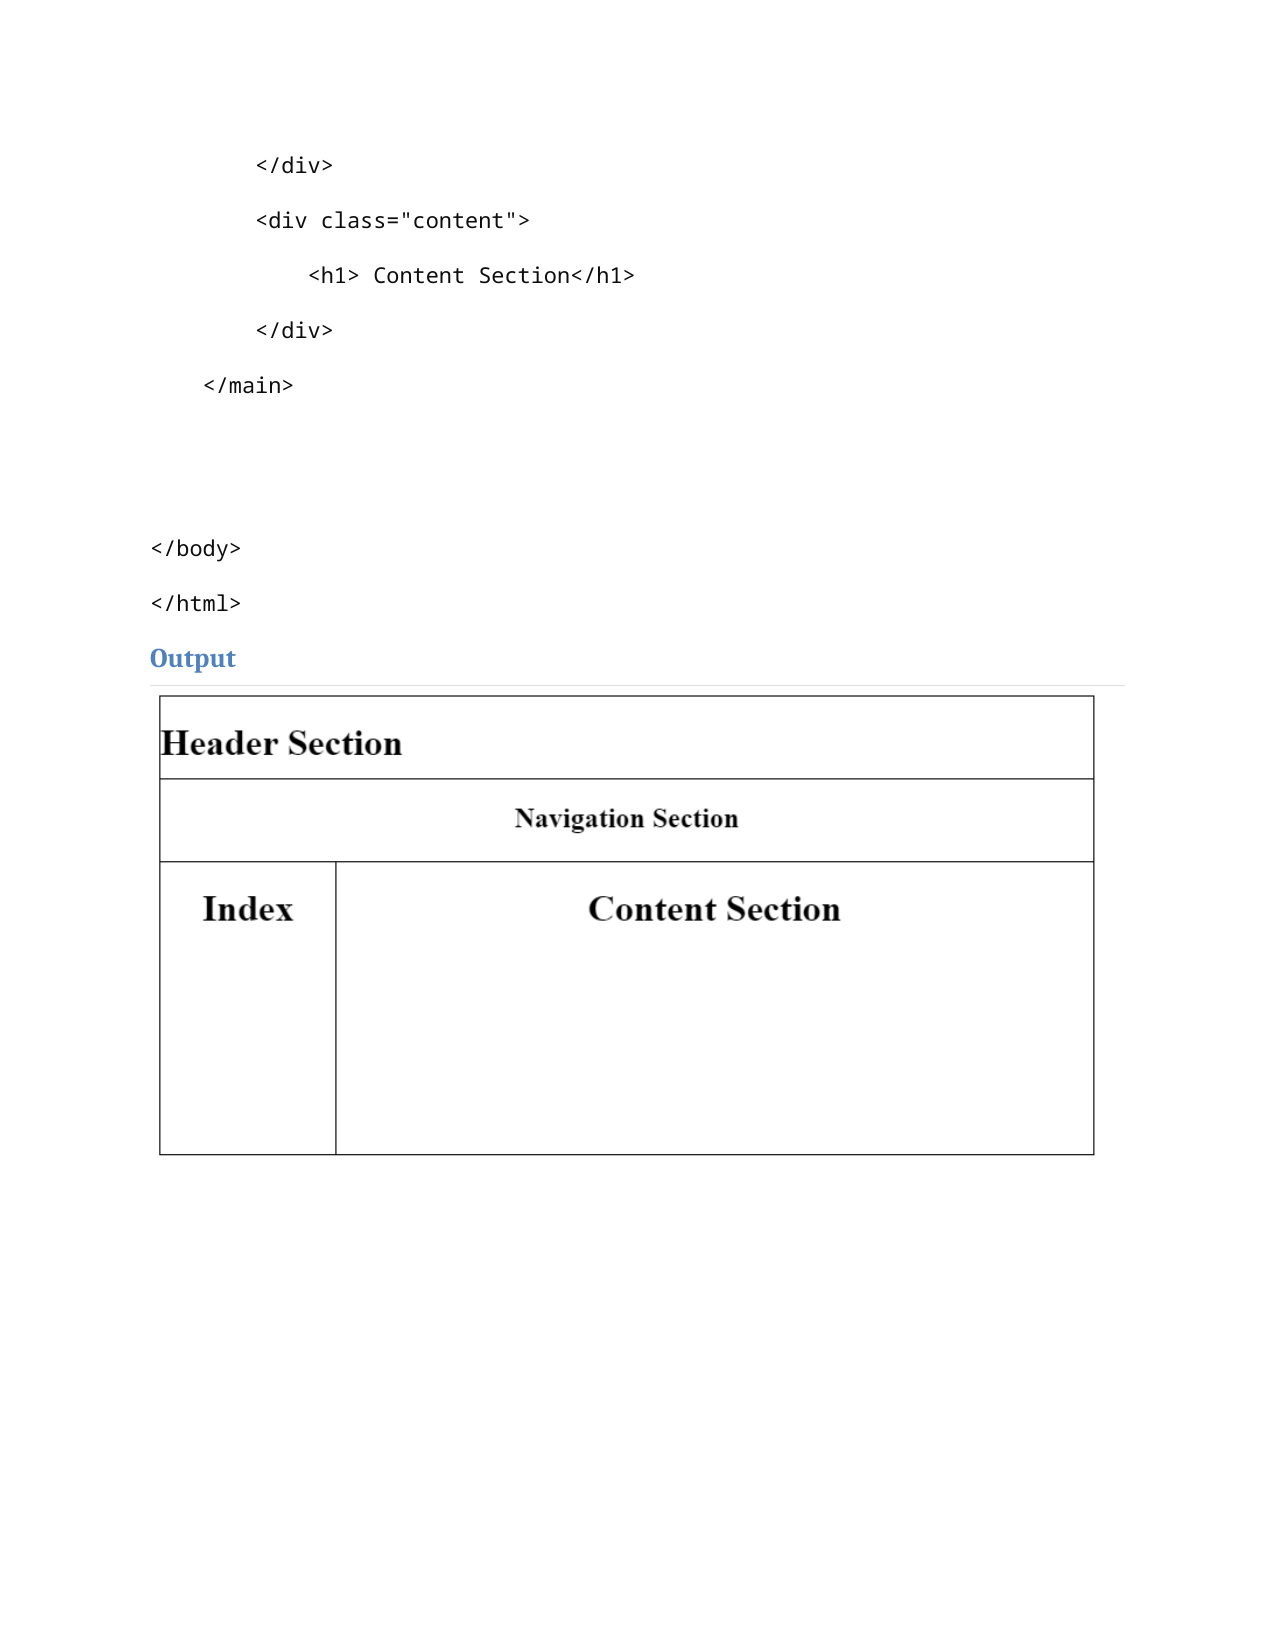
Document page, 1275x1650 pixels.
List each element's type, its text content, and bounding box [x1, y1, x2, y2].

text </html> [150, 588, 1125, 618]
picture [150, 678, 1125, 1195]
subtitle Output [150, 643, 1125, 674]
text </div> [150, 150, 1125, 180]
text </body> [150, 533, 1125, 563]
text </main> [150, 370, 1125, 400]
text </div> [150, 315, 1125, 345]
text <div class="content"> [150, 205, 1125, 235]
text <h1> Content Section</h1> [150, 260, 1125, 290]
